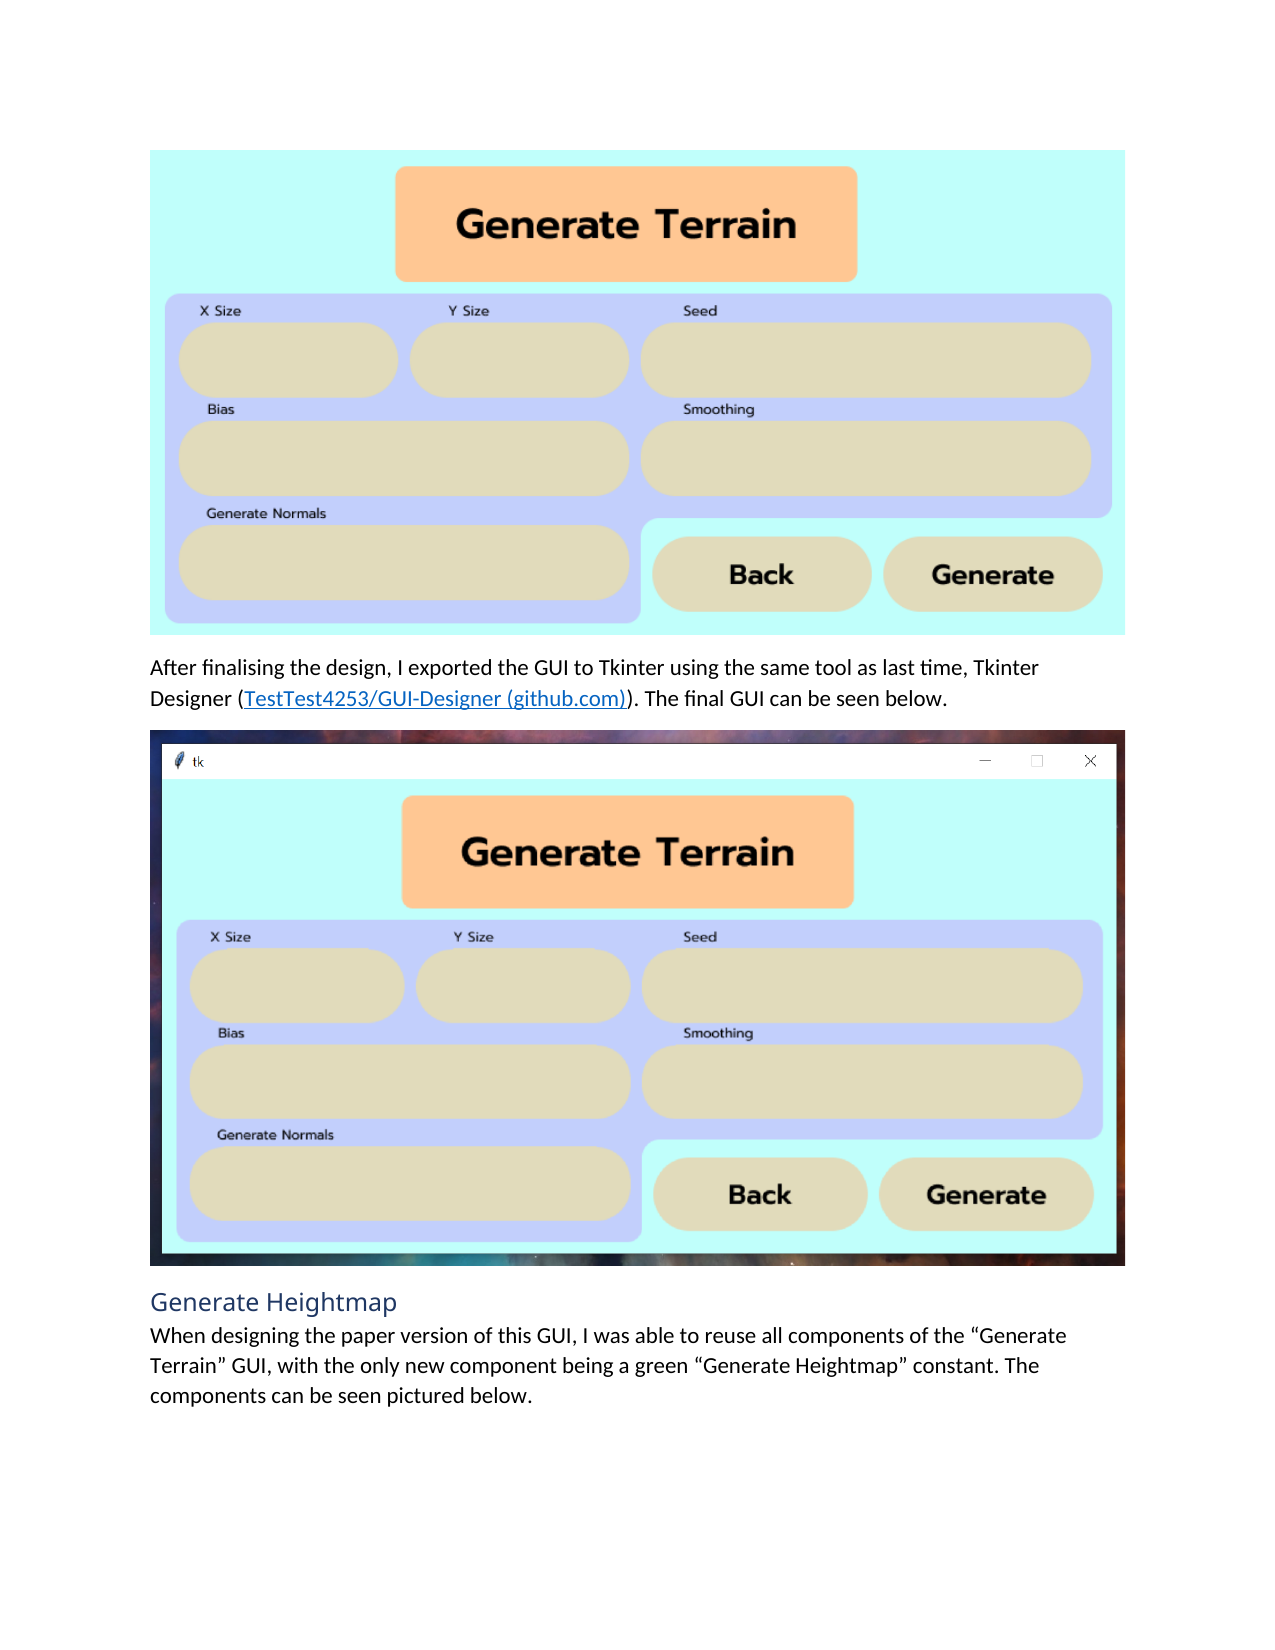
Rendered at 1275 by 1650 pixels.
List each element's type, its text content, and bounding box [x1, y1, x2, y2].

picture [150, 150, 1125, 635]
subtitle Generate Heightmap [150, 1284, 1125, 1318]
picture [150, 730, 1125, 1266]
text After finalising the design, I exported the GUI to Tkinter using the same tool as last time, Tkinter Designer (TestTest4253/GUI-Designer (github.com)). The final GUI can be seen below. [150, 653, 1125, 712]
text When designing the paper version of this GUI, I was able to reuse all components of the “Generate Terrain” GUI, with the only new component being a green “Generate Heightmap” constant. The components can be seen pictured below. [150, 1321, 1125, 1409]
